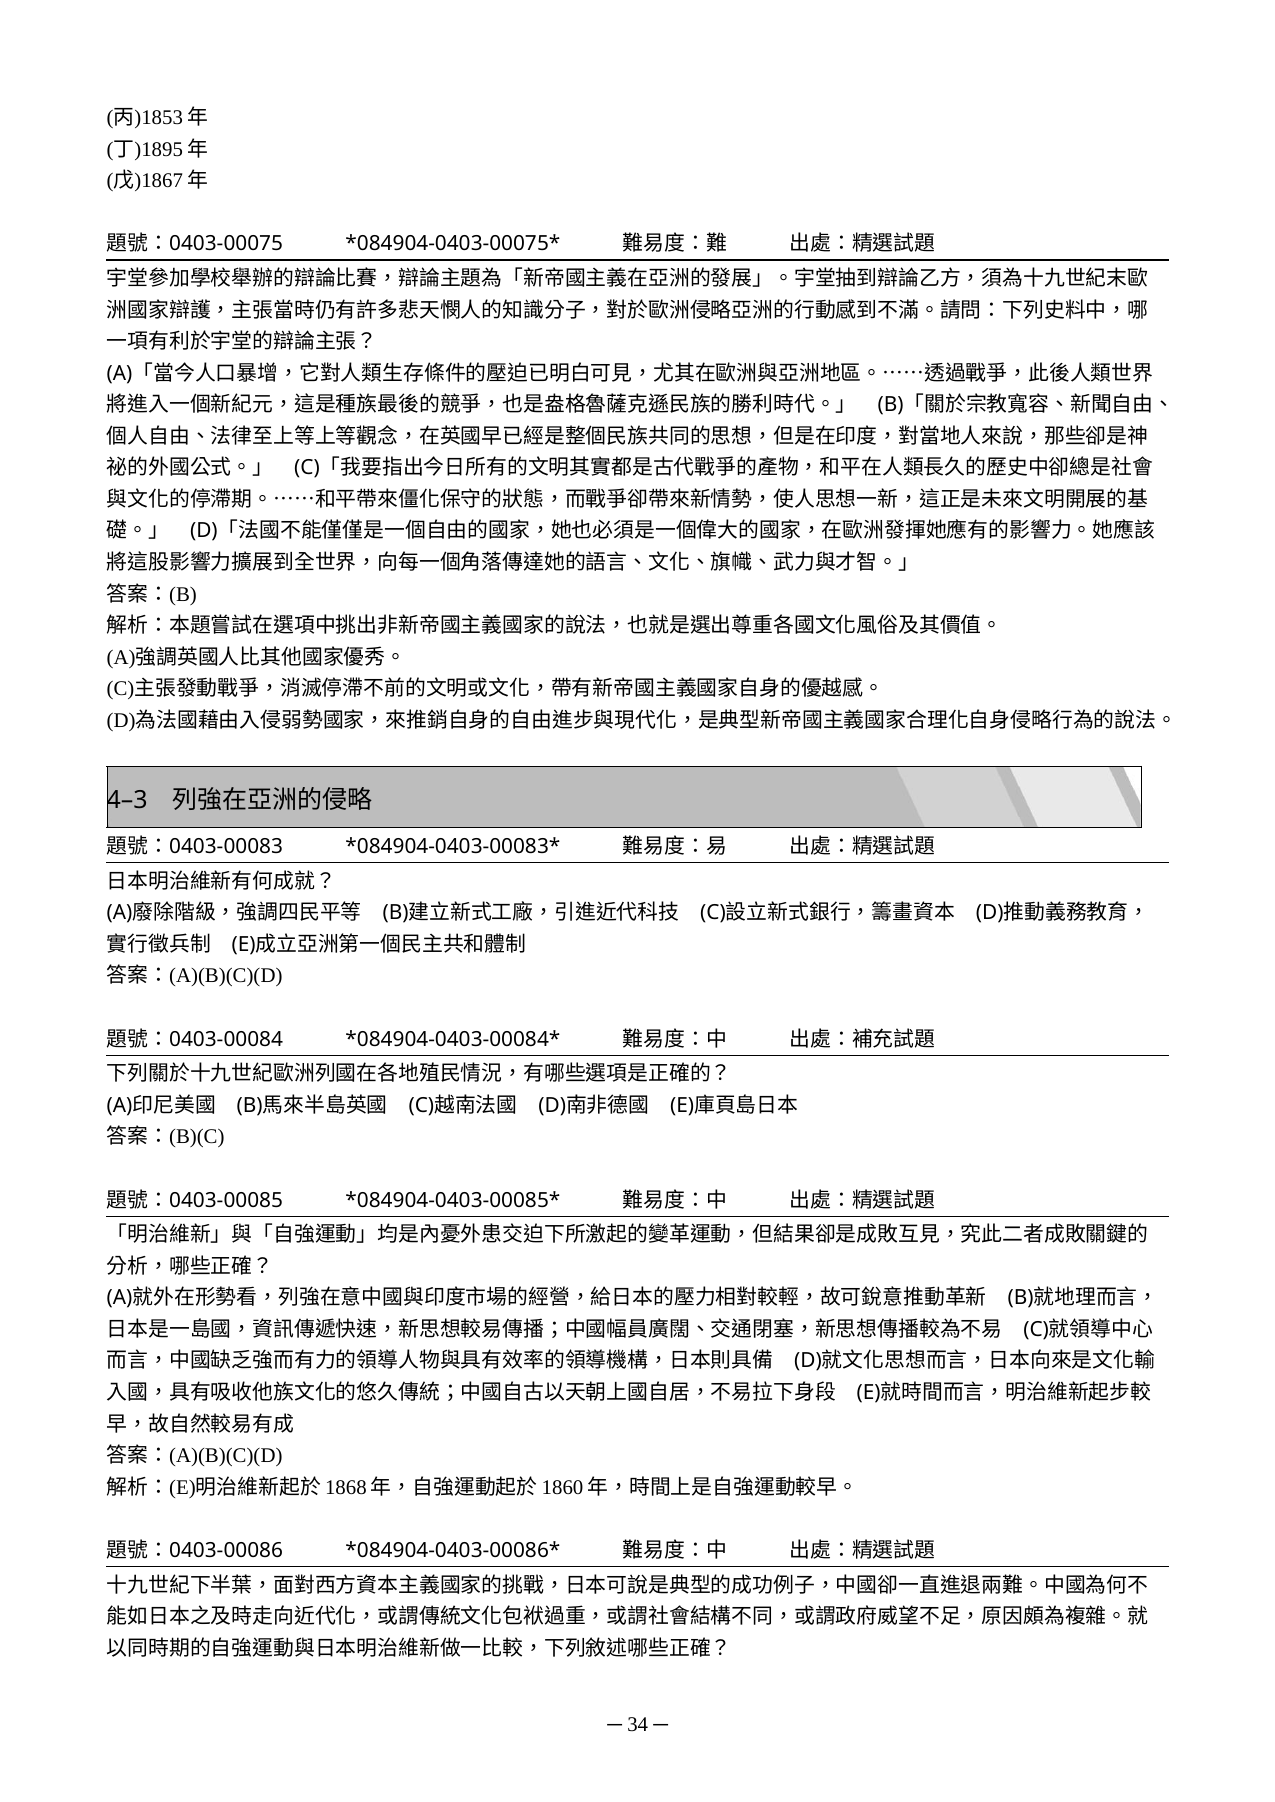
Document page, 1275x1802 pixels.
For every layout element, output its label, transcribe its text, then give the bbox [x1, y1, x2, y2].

text 下列關於十九世紀歐洲列國在各地殖民情況，有哪些選項是正確的？ (A)印尼美國 (B)馬來半島英國 (C)越南法國 (D)南非德國 (E)庫頁島日本 [106, 1056, 1169, 1119]
text 題號：0403-00083 *084904-0403-00083* 難易度：易 出處：精選試題 [106, 829, 1169, 862]
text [106, 1567, 1169, 1662]
text 答案：(B)(C) [106, 1119, 1169, 1151]
text 「明治維新」與「自強運動」均是內憂外患交迫下所激起的變革運動，但結果卻是成敗互見，究此二者成敗關鍵的分析，哪些正確？ (A)就外在形勢看，列強在意中國與印度市場的經營，給日本的壓力相對較輕，故可銳意推動革新 (B)就地理而言，日本是一島國，資訊傳遞快速，新思想較易傳播；中國幅員廣闊、交通閉塞，新思想傳播較為不易 (C)就領導中心而言，中國缺乏強而有力的領導人物與具有效率的領導機構，日本則具備 (D)就文化思想而言，日本向來是文化輸入國，具有吸收他族文化的悠久傳統；中國自古以天朝上國自居，不易拉下身段 (E)就時間而言，明治維新起步較早，故自然較易有成 [106, 1217, 1169, 1438]
text 題號：0403-00084 *084904-0403-00084* 難易度：中 出處：補充試題 [106, 1021, 1169, 1055]
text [106, 100, 1169, 194]
text 解析：本題嘗試在選項中挑出非新帝國主義國家的說法，也就是選出尊重各國文化風俗及其價值。 (A)強調英國人比其他國家優秀。 (C)主張發動戰爭，消滅停滯不前的文明或文化，帶有新帝國主義國家自身的優越感。 (D)為法國藉由入侵弱勢國家，來推銷自身的自由進步與現代化，是典型新帝國主義國家合理化自身侵略行為的說法。 [106, 608, 1169, 734]
text 題號：0403-00085 *084904-0403-00085* 難易度：中 出處：精選試題 [106, 1182, 1169, 1216]
text 題號：0403-00086 *084904-0403-00086* 難易度：中 出處：精選試題 [106, 1532, 1169, 1566]
text 答案：(B) [106, 576, 1169, 608]
text 題號：0403-00075 *084904-0403-00075* 難易度：難 出處：精選試題 [106, 226, 1169, 259]
text 4–3 列強在亞洲的侵略 [106, 766, 1169, 829]
text 答案：(A)(B)(C)(D) [106, 958, 1169, 990]
text 解析：(E)明治維新起於1868年，自強運動起於1860年，時間上是自強運動較早。 [106, 1469, 1169, 1501]
text 日本明治維新有何成就？ (A)廢除階級，強調四民平等 (B)建立新式工廠，引進近代科技 (C)設立新式銀行，籌畫資本 (D)推動義務教育，實行徵兵制 (E)成立亞洲第一個民主共和體制 [106, 863, 1169, 958]
text 宇堂參加學校舉辦的辯論比賽，辯論主題為「新帝國主義在亞洲的發展」。宇堂抽到辯論乙方，須為十九世紀末歐洲國家辯護，主張當時仍有許多悲天憫人的知識分子，對於歐洲侵略亞洲的行動感到不滿。請問：下列史料中，哪一項有利於宇堂的辯論主張？ (A)「當今人口暴增，它對人類生存條件的壓迫已明白可見，尤其在歐洲與亞洲地區。……透過戰爭，此後人類世界將進入一個新紀元，這是種族最後的競爭，也是盎格魯薩克遜民族的勝利時代。」 (B)「關於宗教寬容、新聞自由、個人自由、法律至上等上等觀念，在英國早已經是整個民族共同的思想，但是在印度，對當地人來說，那些卻是神祕的外國公式。」 (C)「我要指出今日所有的文明其實都是古代戰爭的產物，和平在人類長久的歷史中卻總是社會與文化的停滯期。……和平帶來僵化保守的狀態，而戰爭卻帶來新情勢，使人思想一新，這正是未來文明開展的基礎。」 (D)「法國不能僅僅是一個自由的國家，她也必須是一個偉大的國家，在歐洲發揮她應有的影響力。她應該將這股影響力擴展到全世界，向每一個角落傳達她的語言、文化、旗幟、武力與才智。」 [106, 261, 1169, 576]
text 答案：(A)(B)(C)(D) [106, 1438, 1169, 1469]
